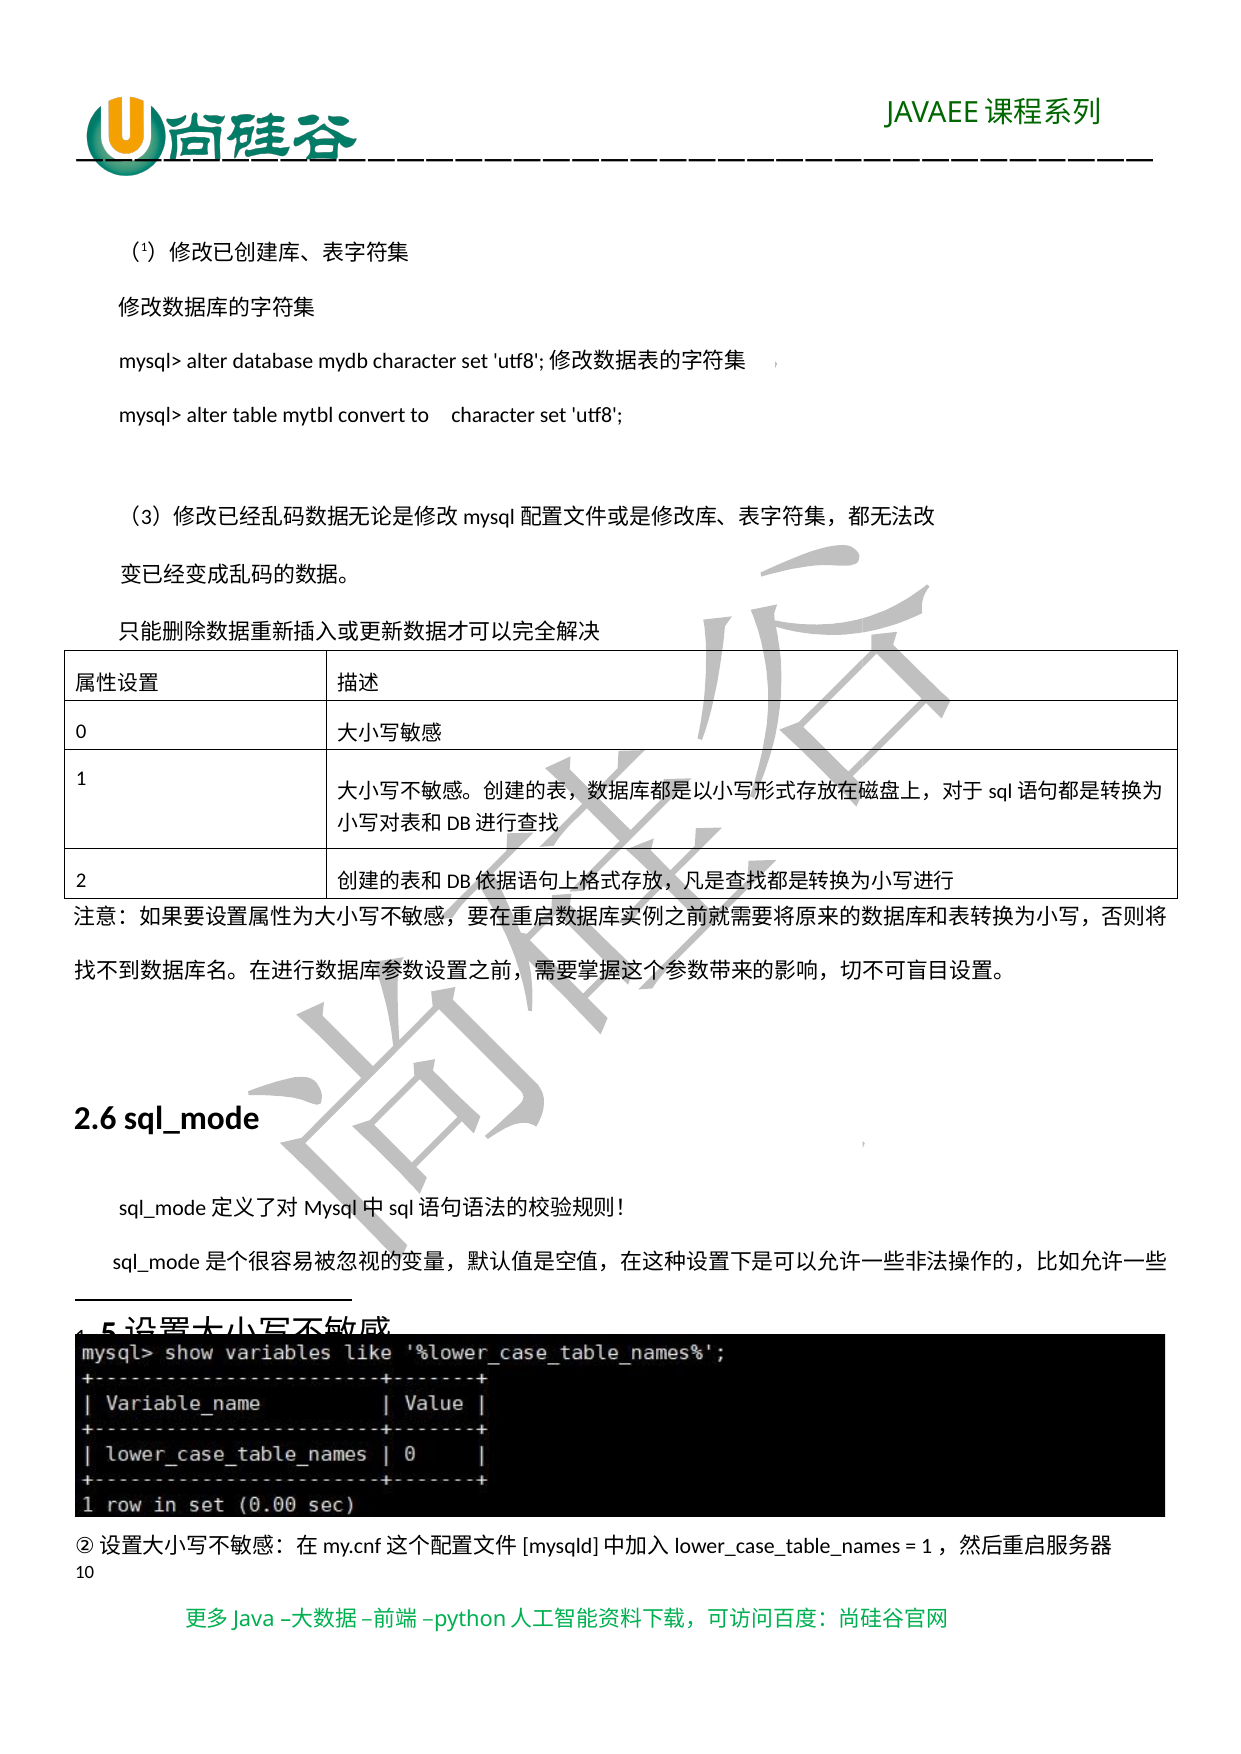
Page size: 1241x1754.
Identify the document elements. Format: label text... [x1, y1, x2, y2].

table_cell 1 [65, 750, 326, 848]
text 修改数据库的字符集 [119, 289, 1177, 321]
text mysql> alter table mytbl convert to character set 'utf8'; [75, 401, 1177, 428]
picture [75, 1334, 1166, 1517]
table_header 描述 [327, 651, 1177, 699]
text （3）修改已经乱码数据无论是修改 mysql 配置文件或是修改库、表字符集，都无法改变已经变成乱码的数据。 [119, 499, 947, 588]
picture [75, 88, 363, 184]
text mysql> alter database mydb character set 'utf8'; 修改数据表的字符集 [119, 343, 865, 375]
text 只能删除数据重新插入或更新数据才可以完全解决 [119, 614, 1177, 646]
table_cell 0 [65, 701, 326, 749]
table_cell 2 [65, 849, 326, 898]
table_cell 创建的表和 DB 依据语句上格式存放，凡是查找都是转换为小写进行 [327, 849, 1177, 898]
subtitle 2.6 sql_mode [73, 1097, 1177, 1138]
table_header 属性设置 [65, 651, 326, 699]
text sql_mode 定义了对 Mysql 中 sql 语句语法的校验规则！ [119, 1190, 1177, 1222]
table_cell 大小写不敏感。创建的表，数据库都是以小写形式存放在磁盘上，对于 sql 语句都是转换为小写对表和 DB 进行查找 [327, 750, 1177, 848]
table_cell 大小写敏感 [327, 701, 1177, 749]
text 注意：如果要设置属性为大小写不敏感，要在重启数据库实例之前就需要将原来的数据库和表转换为小写，否则将找不到数据库名。在进行数据库参数设置之前，需要掌握这个参数带来的影响，切不可盲目设置。 [73, 899, 1177, 985]
text （）修改已创建库、表字符集 [119, 234, 1177, 266]
text sql_mode 是个很容易被忽视的变量，默认值是空值，在这种设置下是可以允许一些非法操作的，比如允许一些 [75, 1244, 1167, 1276]
